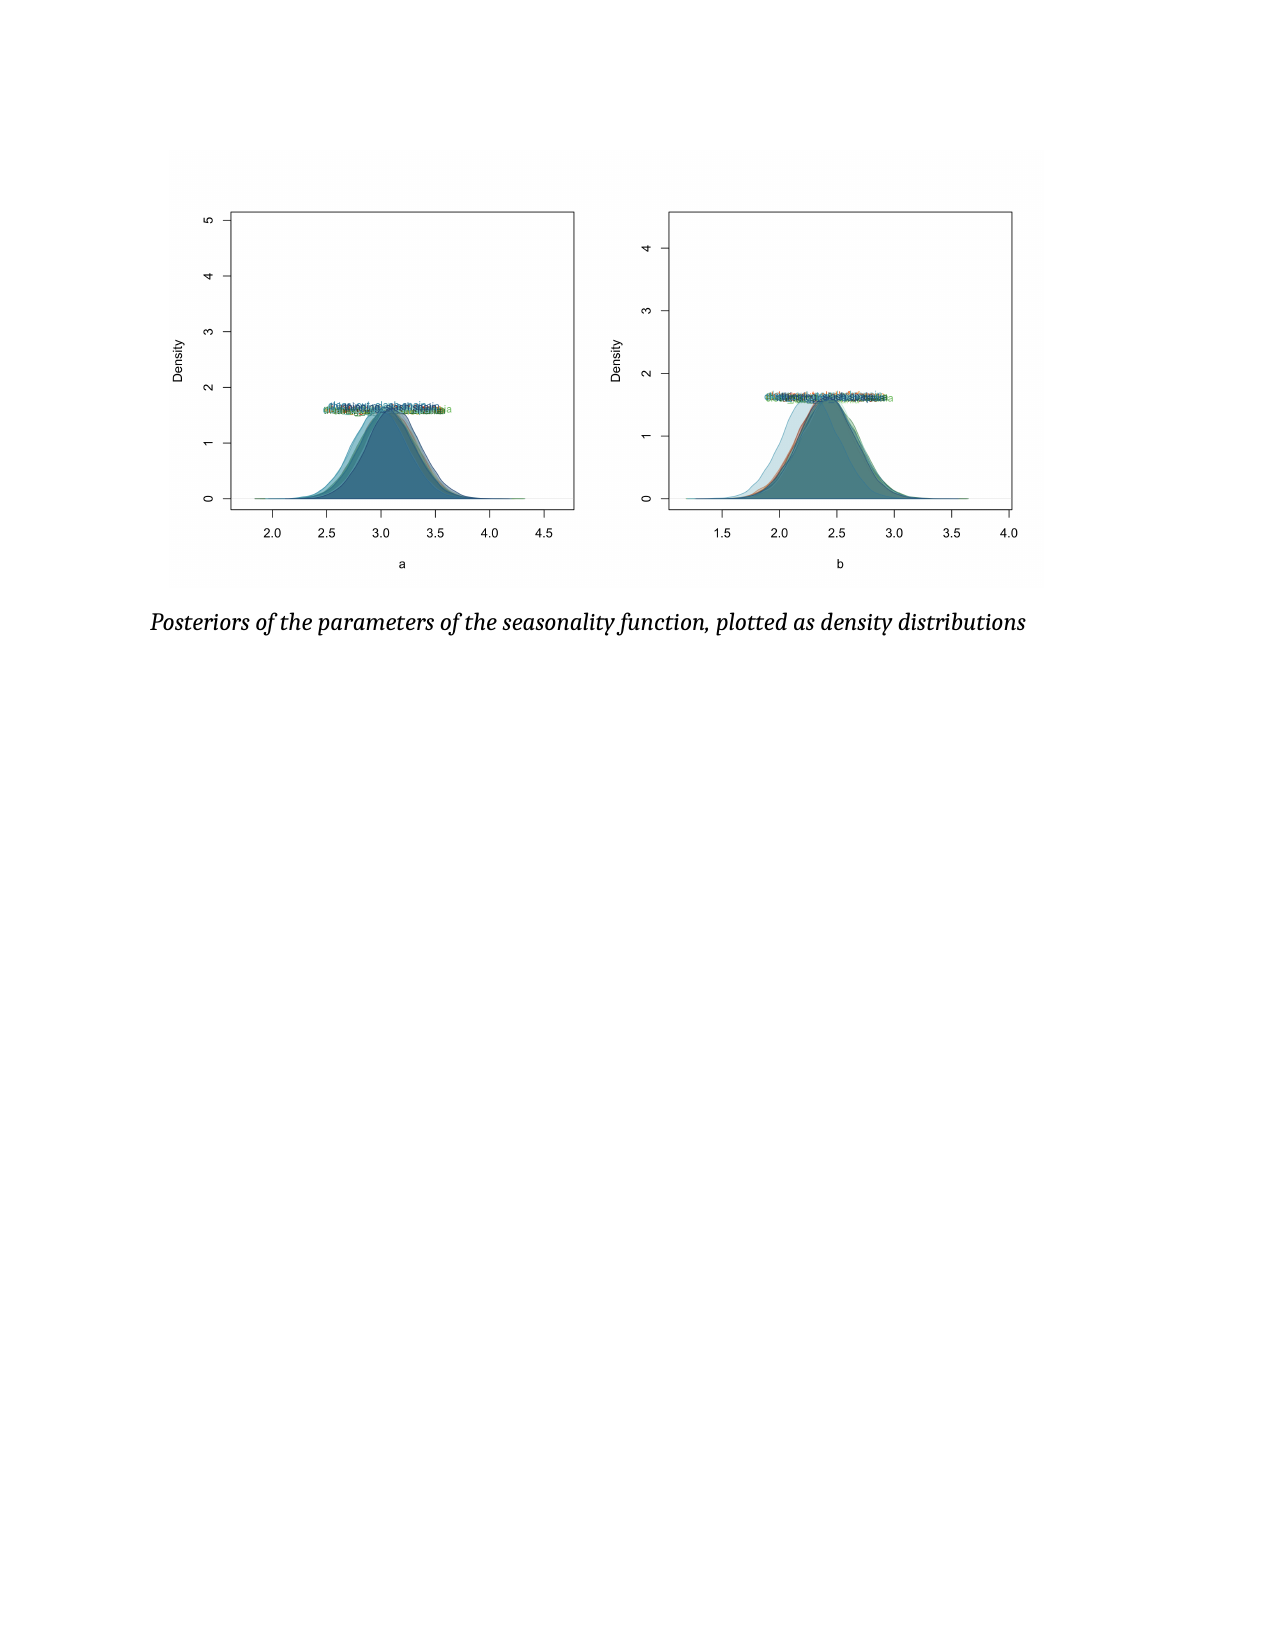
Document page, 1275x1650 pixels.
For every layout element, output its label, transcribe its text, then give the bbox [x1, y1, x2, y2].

picture [168, 150, 1044, 588]
text Posteriors of the parameters of the seasonality function, plotted as density distributions [150, 608, 1125, 637]
